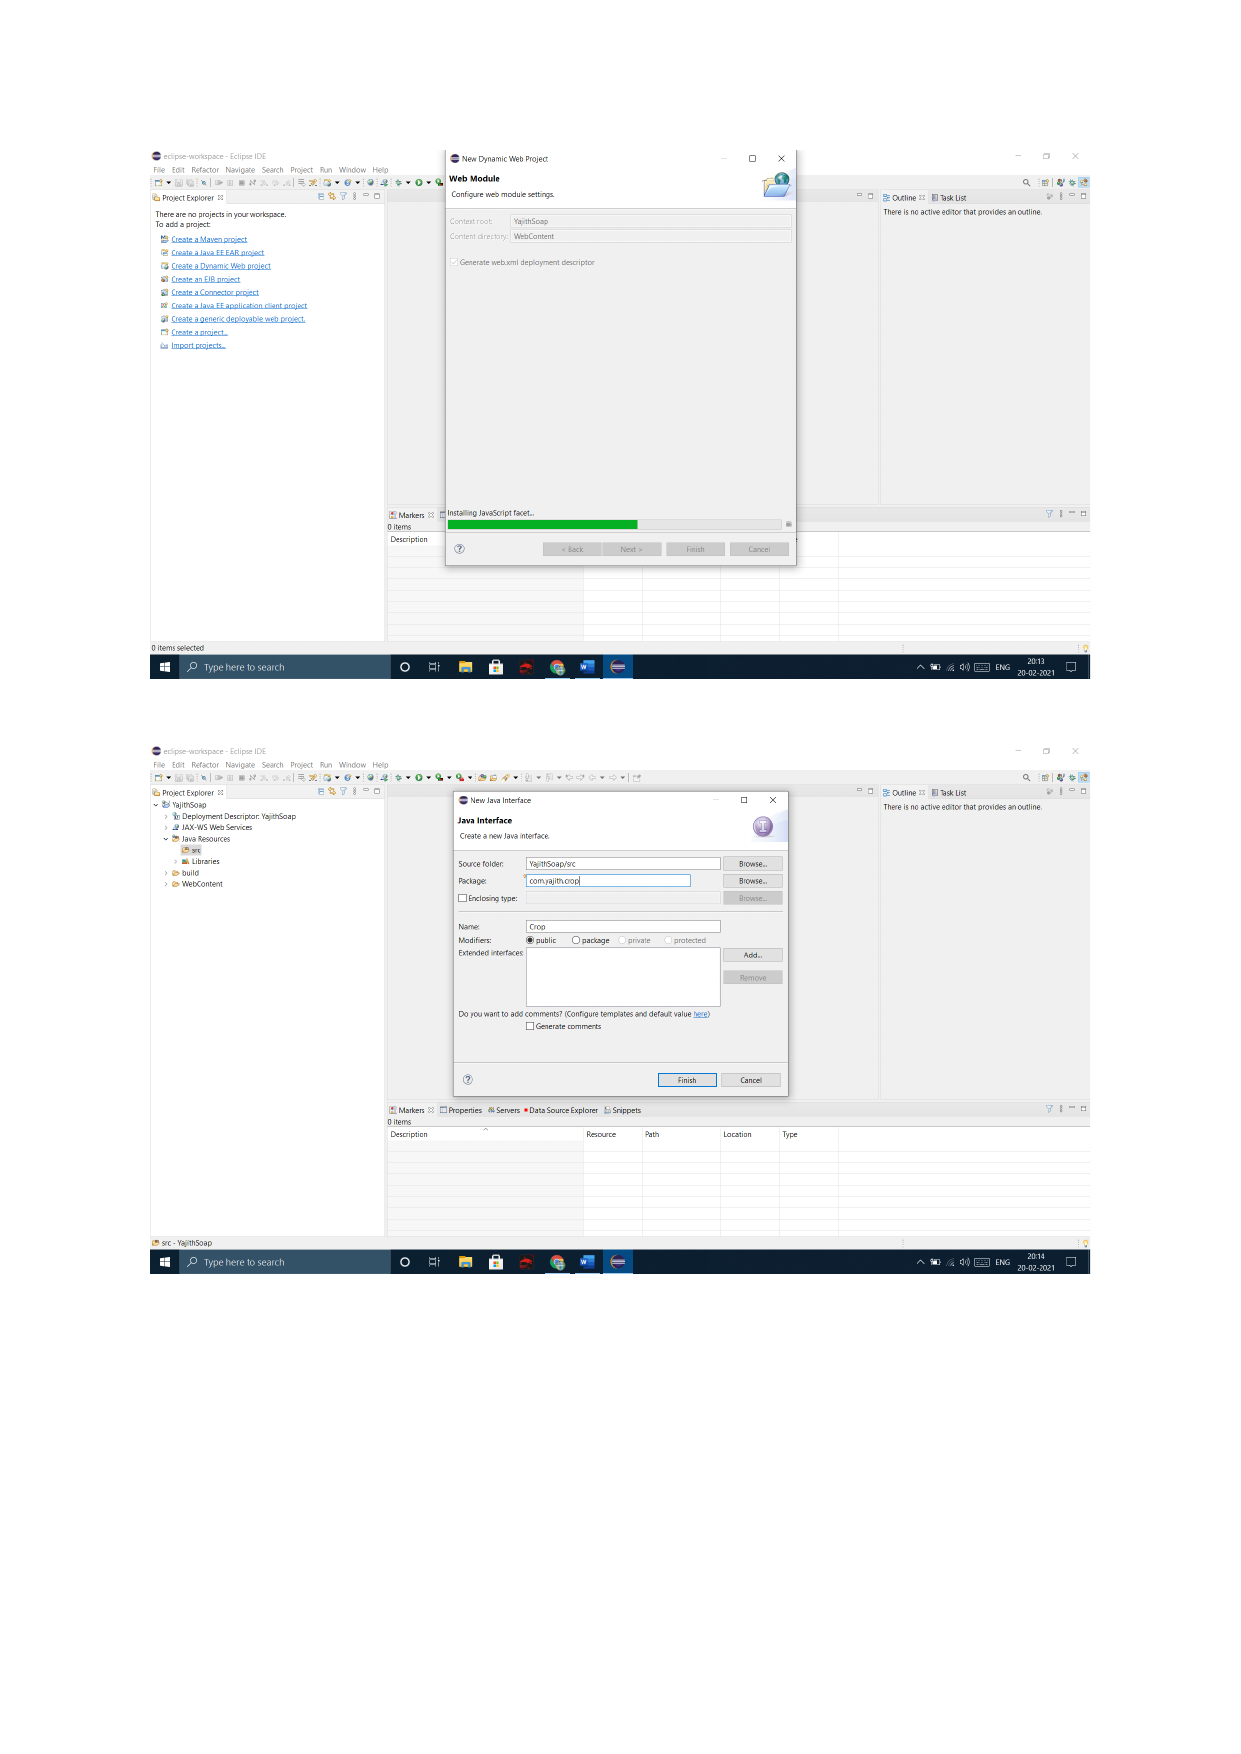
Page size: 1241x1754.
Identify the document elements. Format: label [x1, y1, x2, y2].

picture [150, 744, 1091, 1274]
picture [150, 150, 1091, 679]
